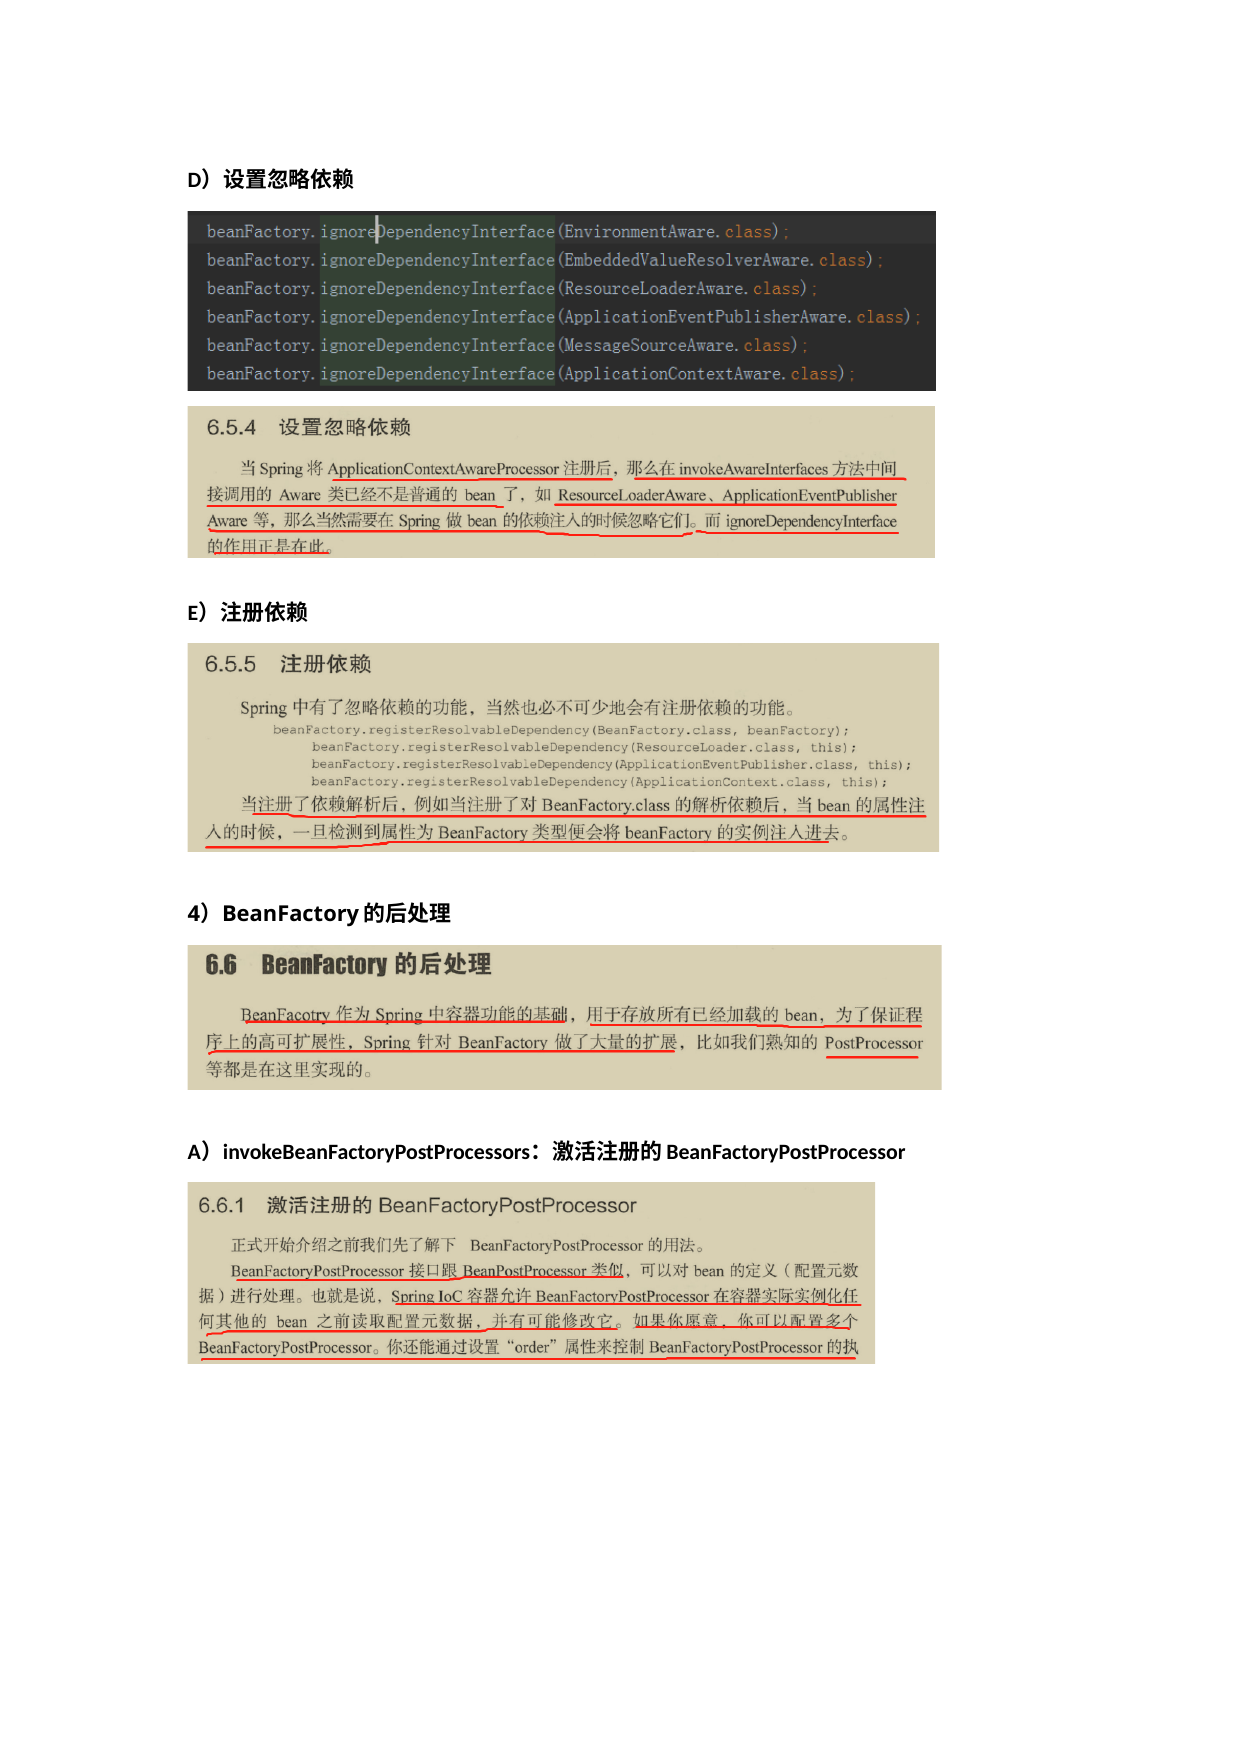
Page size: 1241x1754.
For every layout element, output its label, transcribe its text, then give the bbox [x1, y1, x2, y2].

subtitle D）设置忽略依赖 [187, 162, 1053, 194]
subtitle 4）BeanFactory的后处理 [187, 896, 1053, 929]
picture [187, 406, 935, 558]
picture [187, 211, 936, 391]
picture [187, 1182, 876, 1364]
picture [187, 643, 940, 852]
subtitle E）注册依赖 [187, 594, 1053, 627]
subtitle A）invokeBeanFactoryPostProcessors：激活注册的BeanFactoryPostProcessor [187, 1133, 1053, 1166]
picture [187, 945, 942, 1090]
